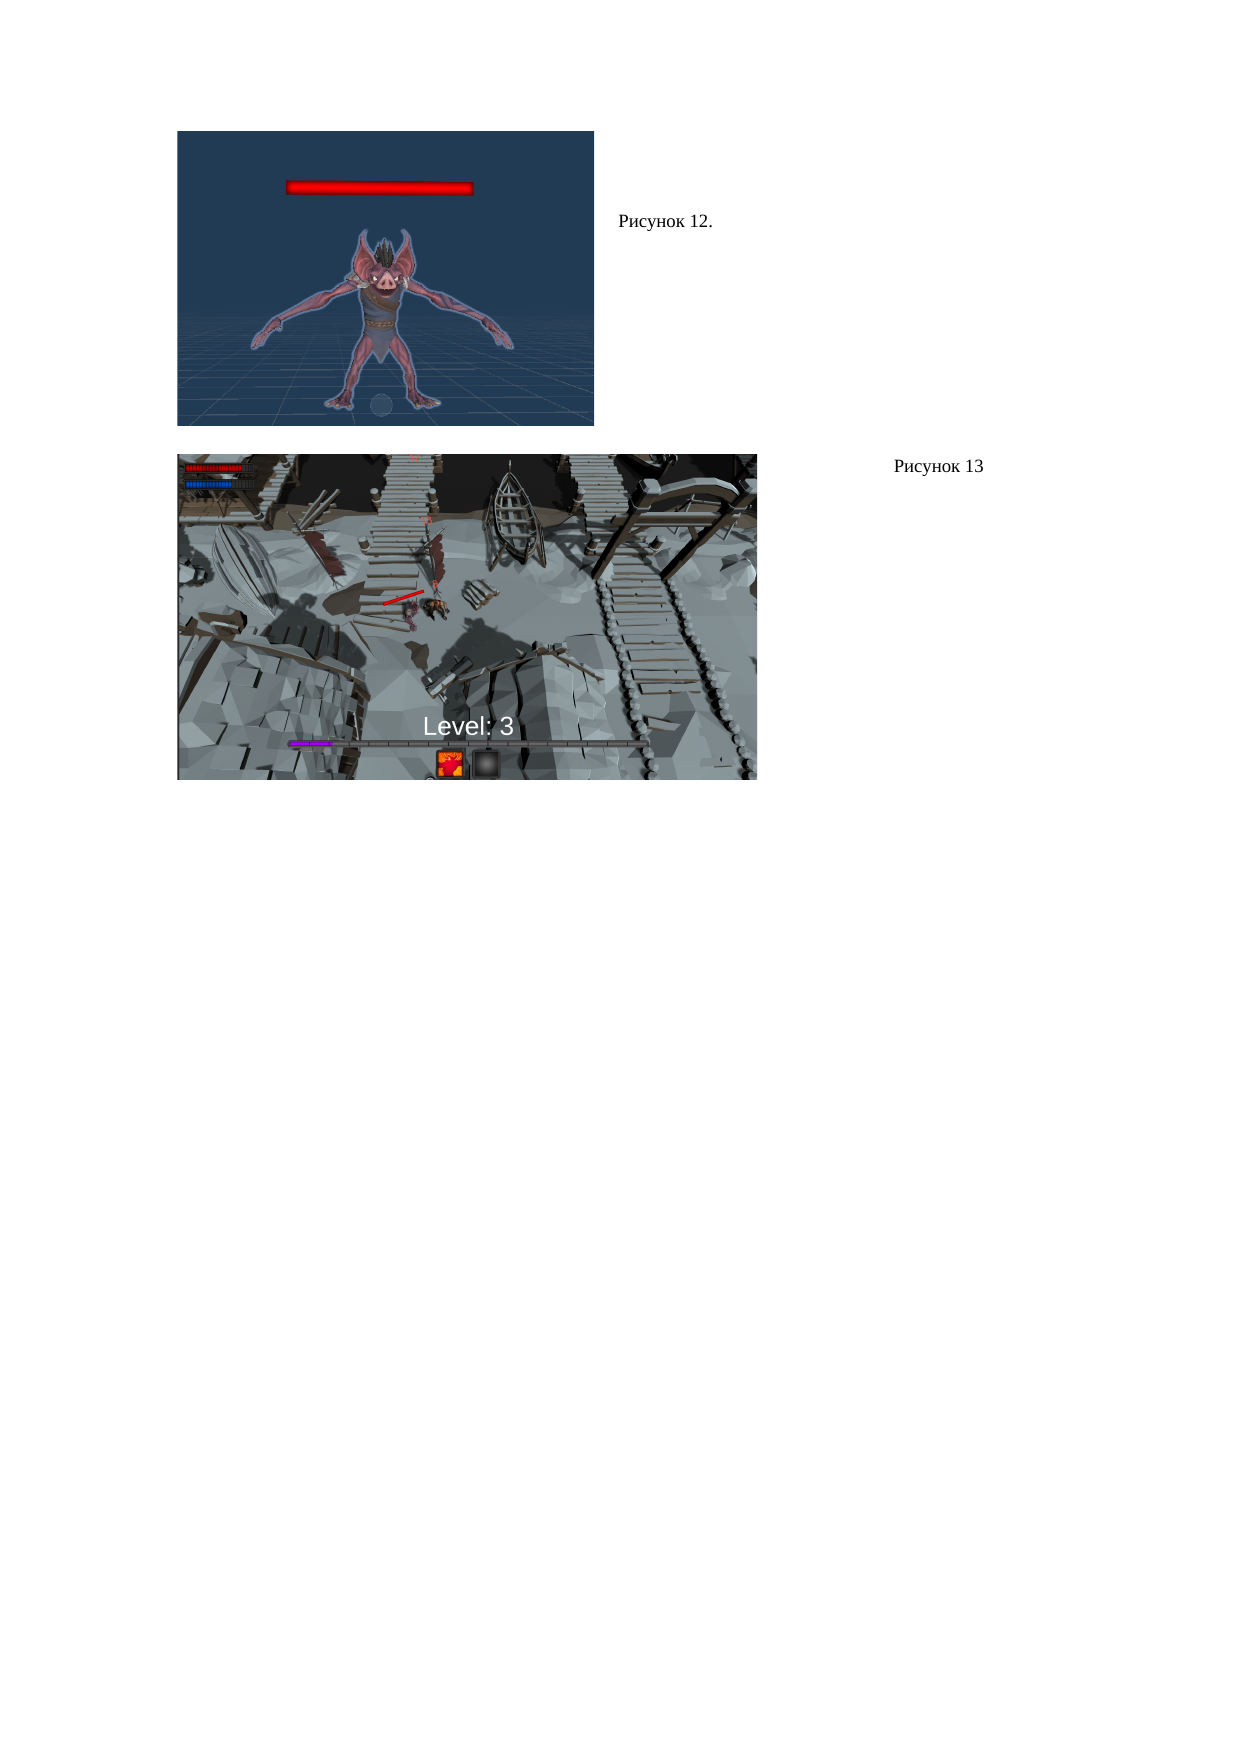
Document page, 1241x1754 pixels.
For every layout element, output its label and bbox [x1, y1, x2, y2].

picture [177, 454, 758, 780]
picture [177, 131, 595, 426]
